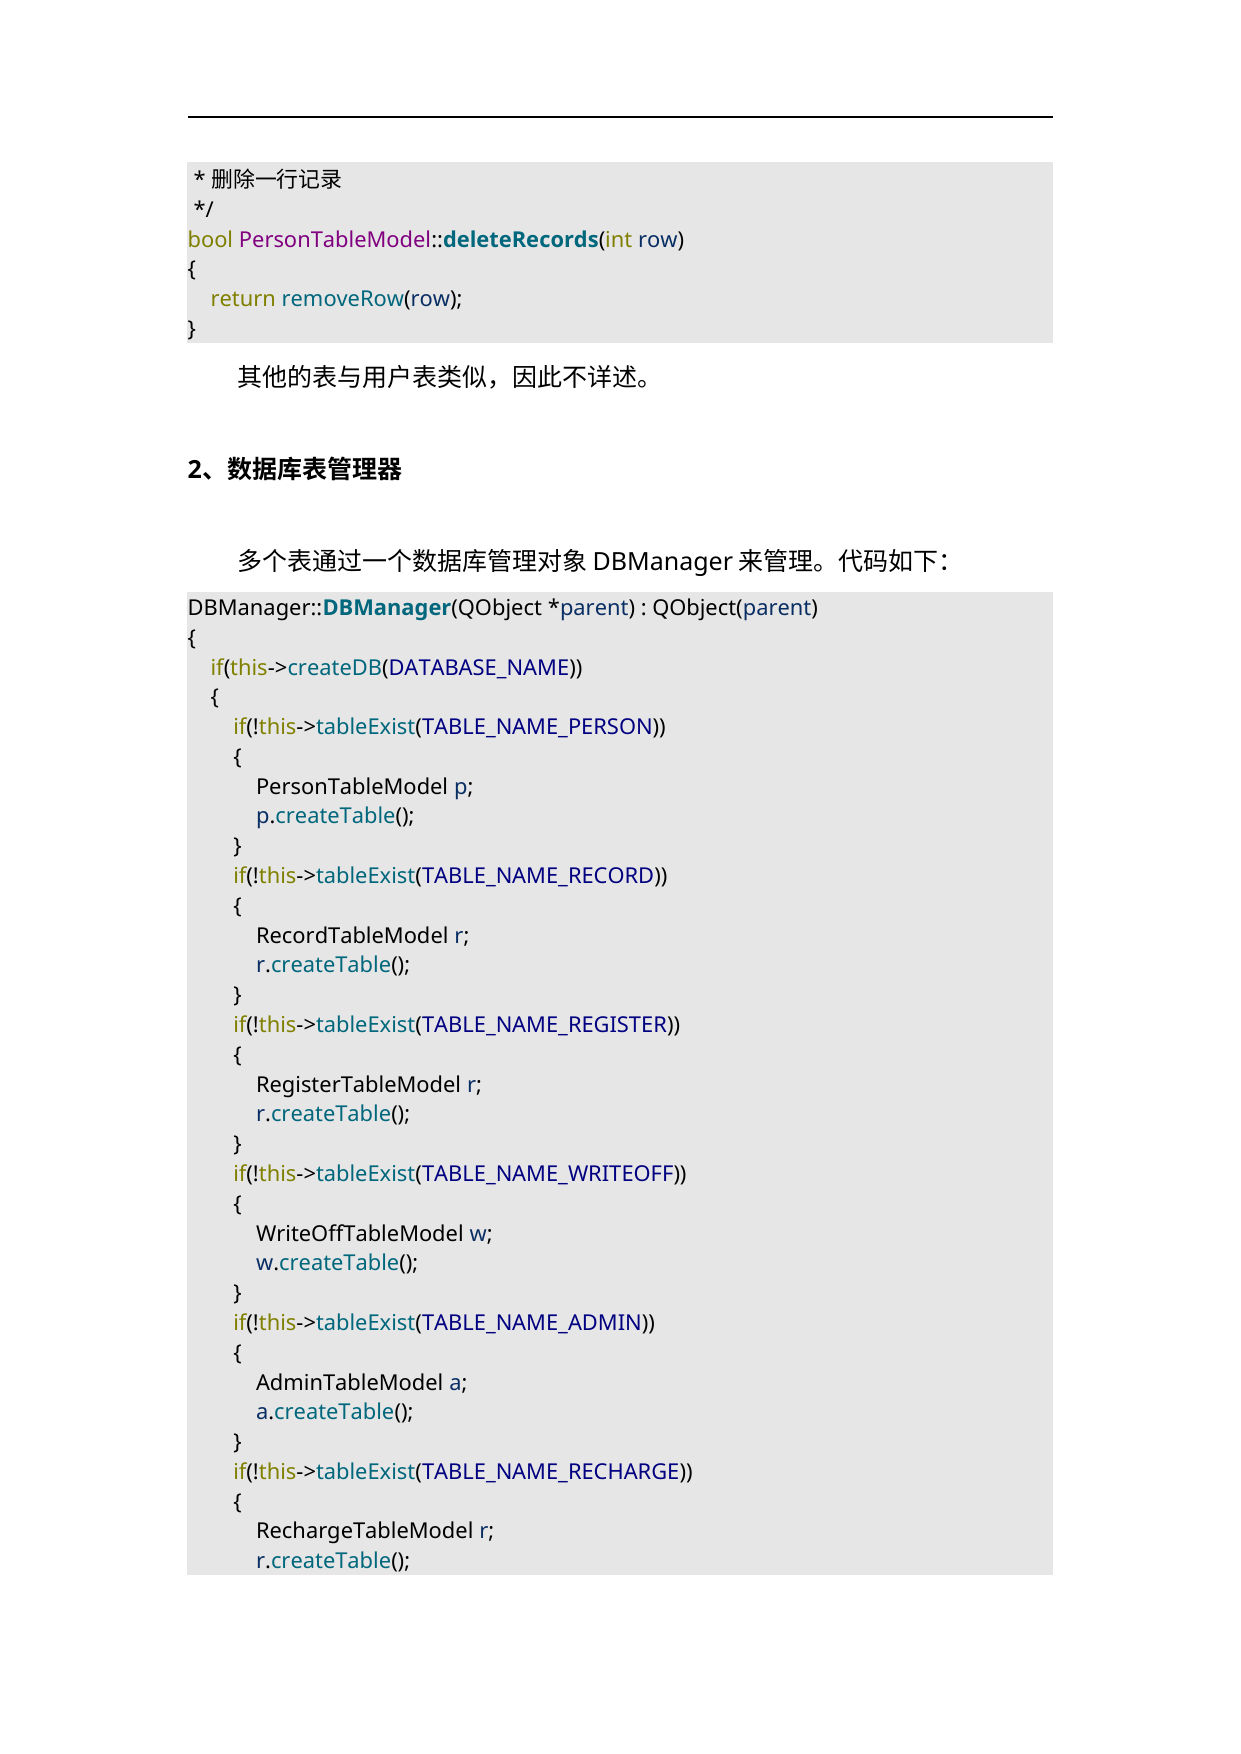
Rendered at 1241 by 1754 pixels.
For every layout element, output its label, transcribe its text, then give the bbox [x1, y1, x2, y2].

text PersonTableModel p; [187, 771, 1053, 800]
text */ [187, 194, 1053, 223]
text r.createTable(); [187, 949, 1053, 979]
text if(!this->tableExist(TABLE_NAME_REGISTER)) [187, 1009, 1053, 1039]
text p.createTable(); [187, 800, 1053, 830]
text WriteOffTableModel w; [187, 1217, 1053, 1247]
text } [187, 313, 1053, 343]
text } [187, 1277, 1053, 1307]
text if(!this->tableExist(TABLE_NAME_ADMIN)) [187, 1307, 1053, 1337]
text if(!this->tableExist(TABLE_NAME_RECORD)) [187, 860, 1053, 890]
text bool PersonTableModel::deleteRecords(int row) [187, 223, 1053, 253]
text } [187, 979, 1053, 1009]
text } [187, 830, 1053, 860]
text return removeRow(row); [187, 283, 1053, 313]
text w.createTable(); [187, 1247, 1053, 1277]
text if(!this->tableExist(TABLE_NAME_RECHARGE)) [187, 1456, 1053, 1486]
text AdminTableModel a; [187, 1366, 1053, 1396]
text { [187, 1188, 1053, 1217]
text * 删除一行记录 [187, 162, 1053, 194]
text { [187, 1039, 1053, 1068]
text { [187, 1337, 1053, 1366]
text RecordTableModel r; [187, 919, 1053, 949]
text } [187, 1128, 1053, 1158]
text } [187, 1426, 1053, 1456]
text 其他的表与用户表类似，因此不详述。 [187, 343, 1053, 408]
text { [187, 681, 1053, 711]
text 多个表通过一个数据库管理对象DBManager来管理。代码如下： [187, 527, 1053, 592]
text { [187, 890, 1053, 919]
text a.createTable(); [187, 1396, 1053, 1426]
text { [187, 253, 1053, 283]
text RegisterTableModel r; [187, 1068, 1053, 1098]
text { [187, 622, 1053, 651]
text { [187, 741, 1053, 771]
subtitle 2、数据库表管理器 [187, 435, 1053, 500]
text r.createTable(); [187, 1098, 1053, 1128]
text if(!this->tableExist(TABLE_NAME_WRITEOFF)) [187, 1158, 1053, 1188]
text { [187, 1486, 1053, 1515]
text r.createTable(); [187, 1545, 1053, 1575]
text RechargeTableModel r; [187, 1515, 1053, 1545]
text DBManager::DBManager(QObject *parent) : QObject(parent) [187, 592, 1053, 622]
text if(this->createDB(DATABASE_NAME)) [187, 651, 1053, 681]
text if(!this->tableExist(TABLE_NAME_PERSON)) [187, 711, 1053, 741]
